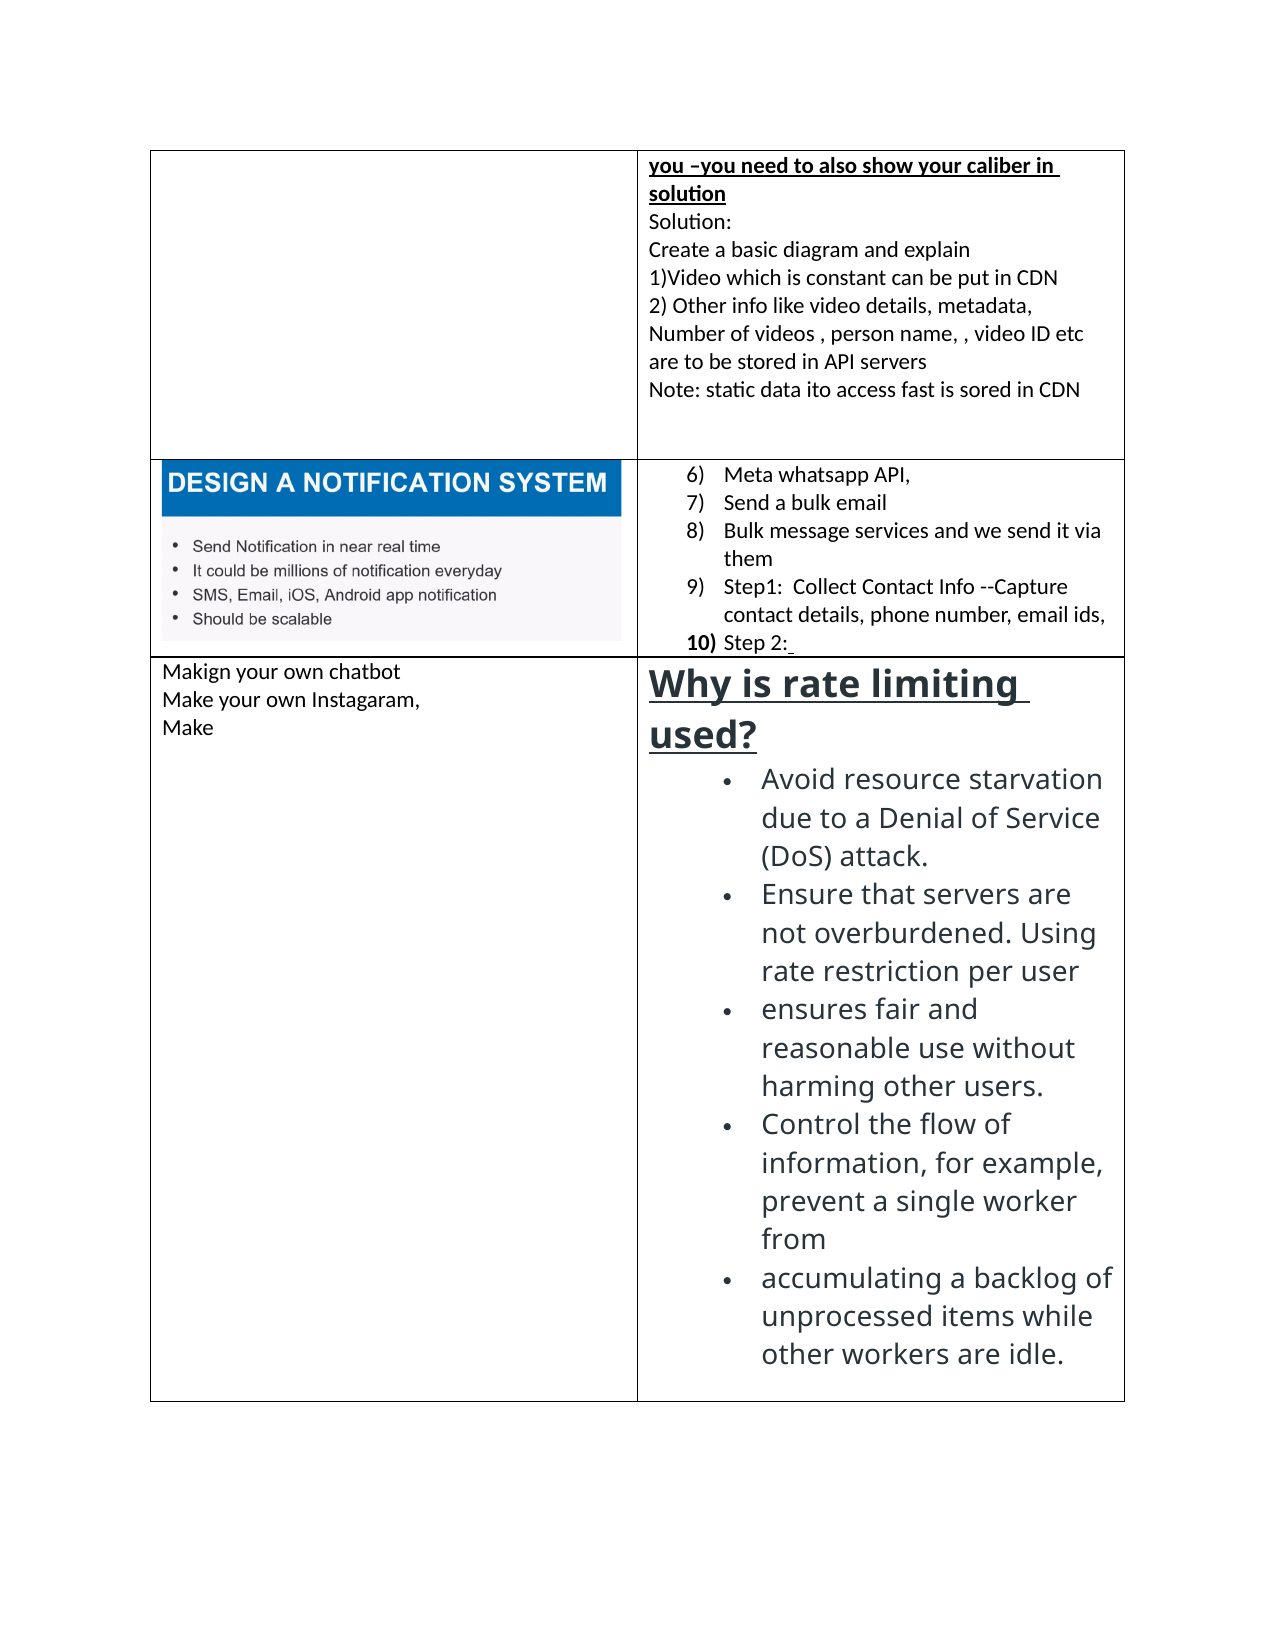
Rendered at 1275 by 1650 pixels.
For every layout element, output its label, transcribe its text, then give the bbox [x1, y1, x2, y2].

picture [161, 460, 622, 641]
table_cell Meta whatsapp API, Send a bulk email Bulk message services and we send it via them Step1: Collect Contact Info --Capture contact details, phone number, email ids, Step 2: [638, 460, 1124, 656]
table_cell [638, 151, 1124, 459]
table_cell [151, 460, 637, 656]
table_cell Why is rate limiting used? Avoid resource starvation due to a Denial of Service (DoS) attack. Ensure that servers are not overburdened. Using rate restriction per user ensures fair and reasonable use without harming other users. Control the flow of information, for example, prevent a single worker from accumulating a backlog of unprocessed items while other workers are idle. [638, 658, 1124, 1401]
table_cell [151, 151, 637, 459]
table_cell Makign your own chatbot Make your own Instagaram, Make [151, 658, 637, 1401]
